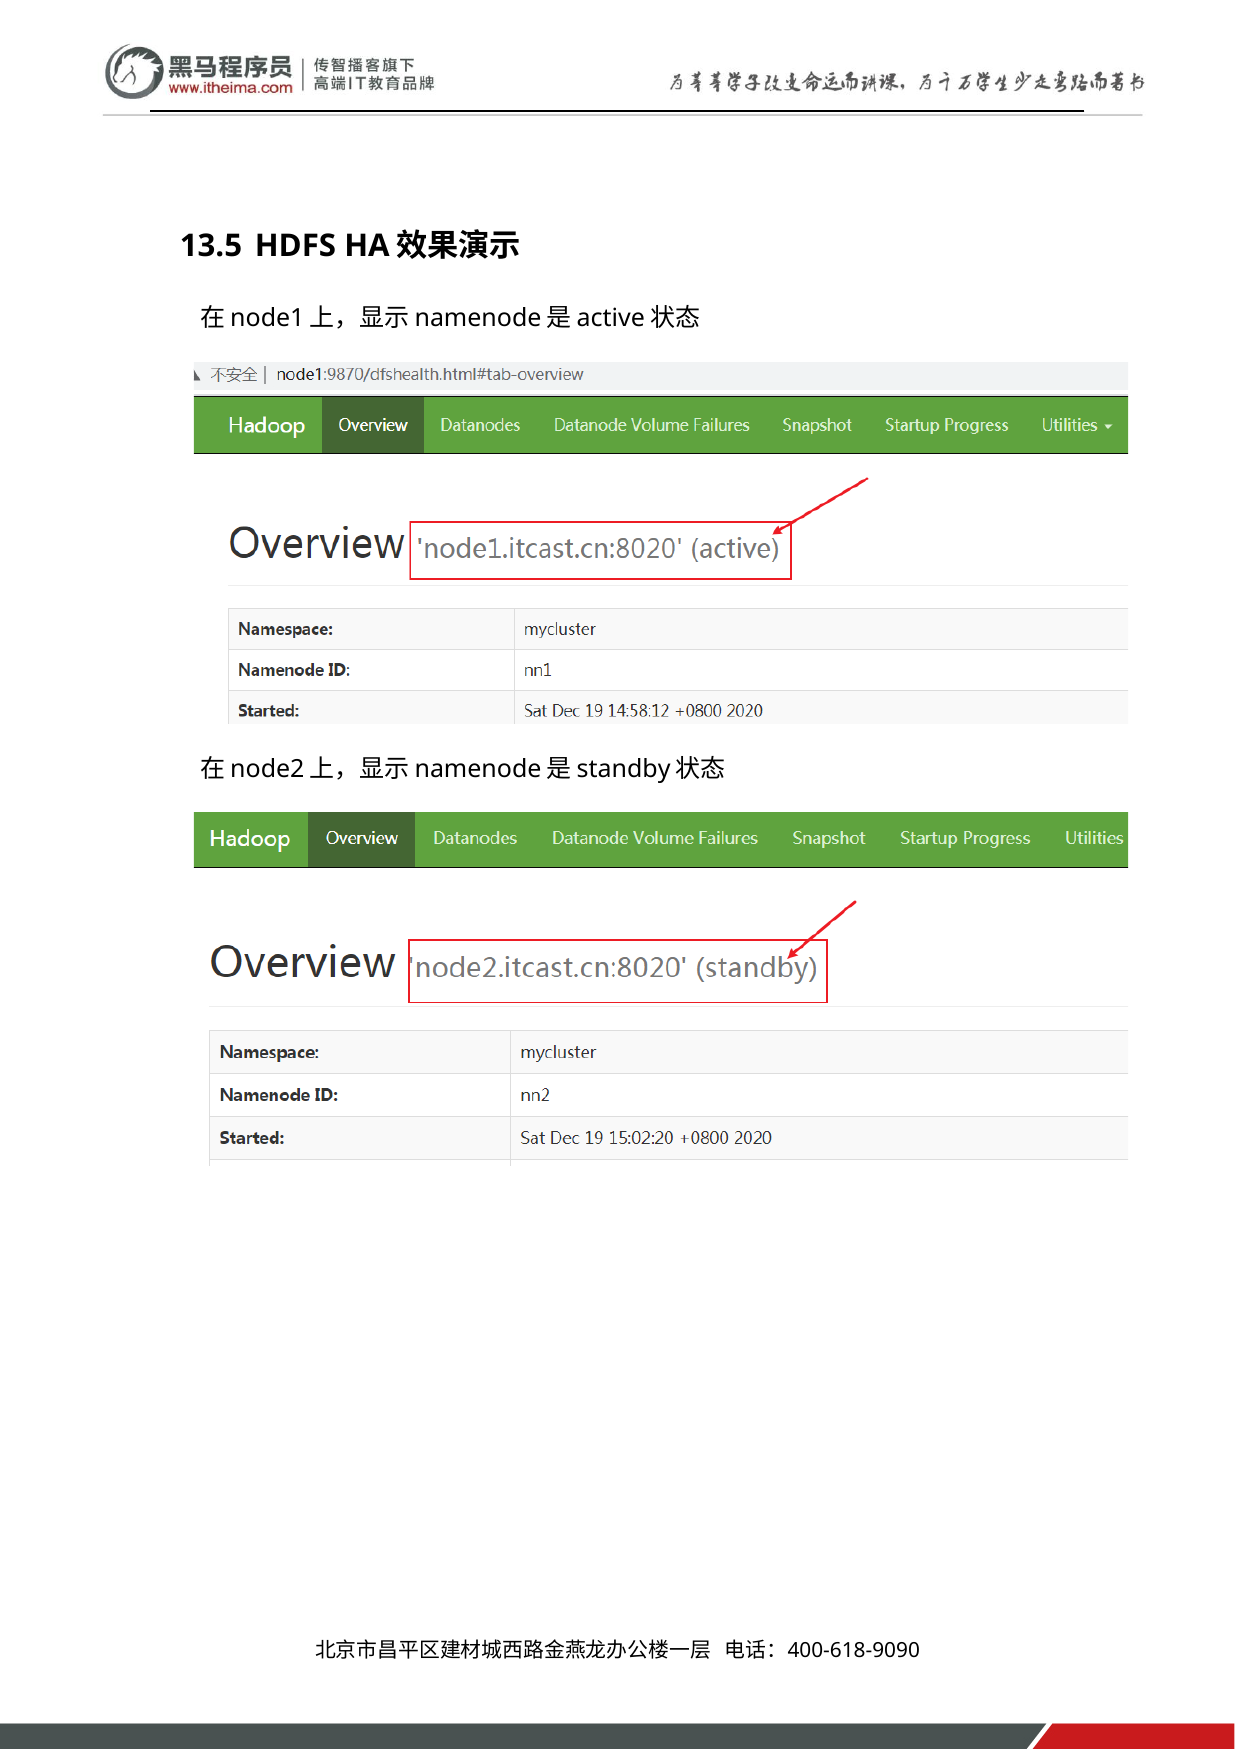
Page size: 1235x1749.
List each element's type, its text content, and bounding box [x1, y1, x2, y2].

text 在node2上，显示namenode是standby状态 [150, 748, 1084, 784]
picture [193, 362, 1129, 724]
picture [193, 812, 1129, 1166]
text 在node1上，显示namenode是active状态 [150, 298, 1084, 334]
subtitle HDFS HA效果演示 [179, 220, 1084, 265]
picture [0, 0, 1235, 123]
picture [0, 1664, 1235, 1749]
